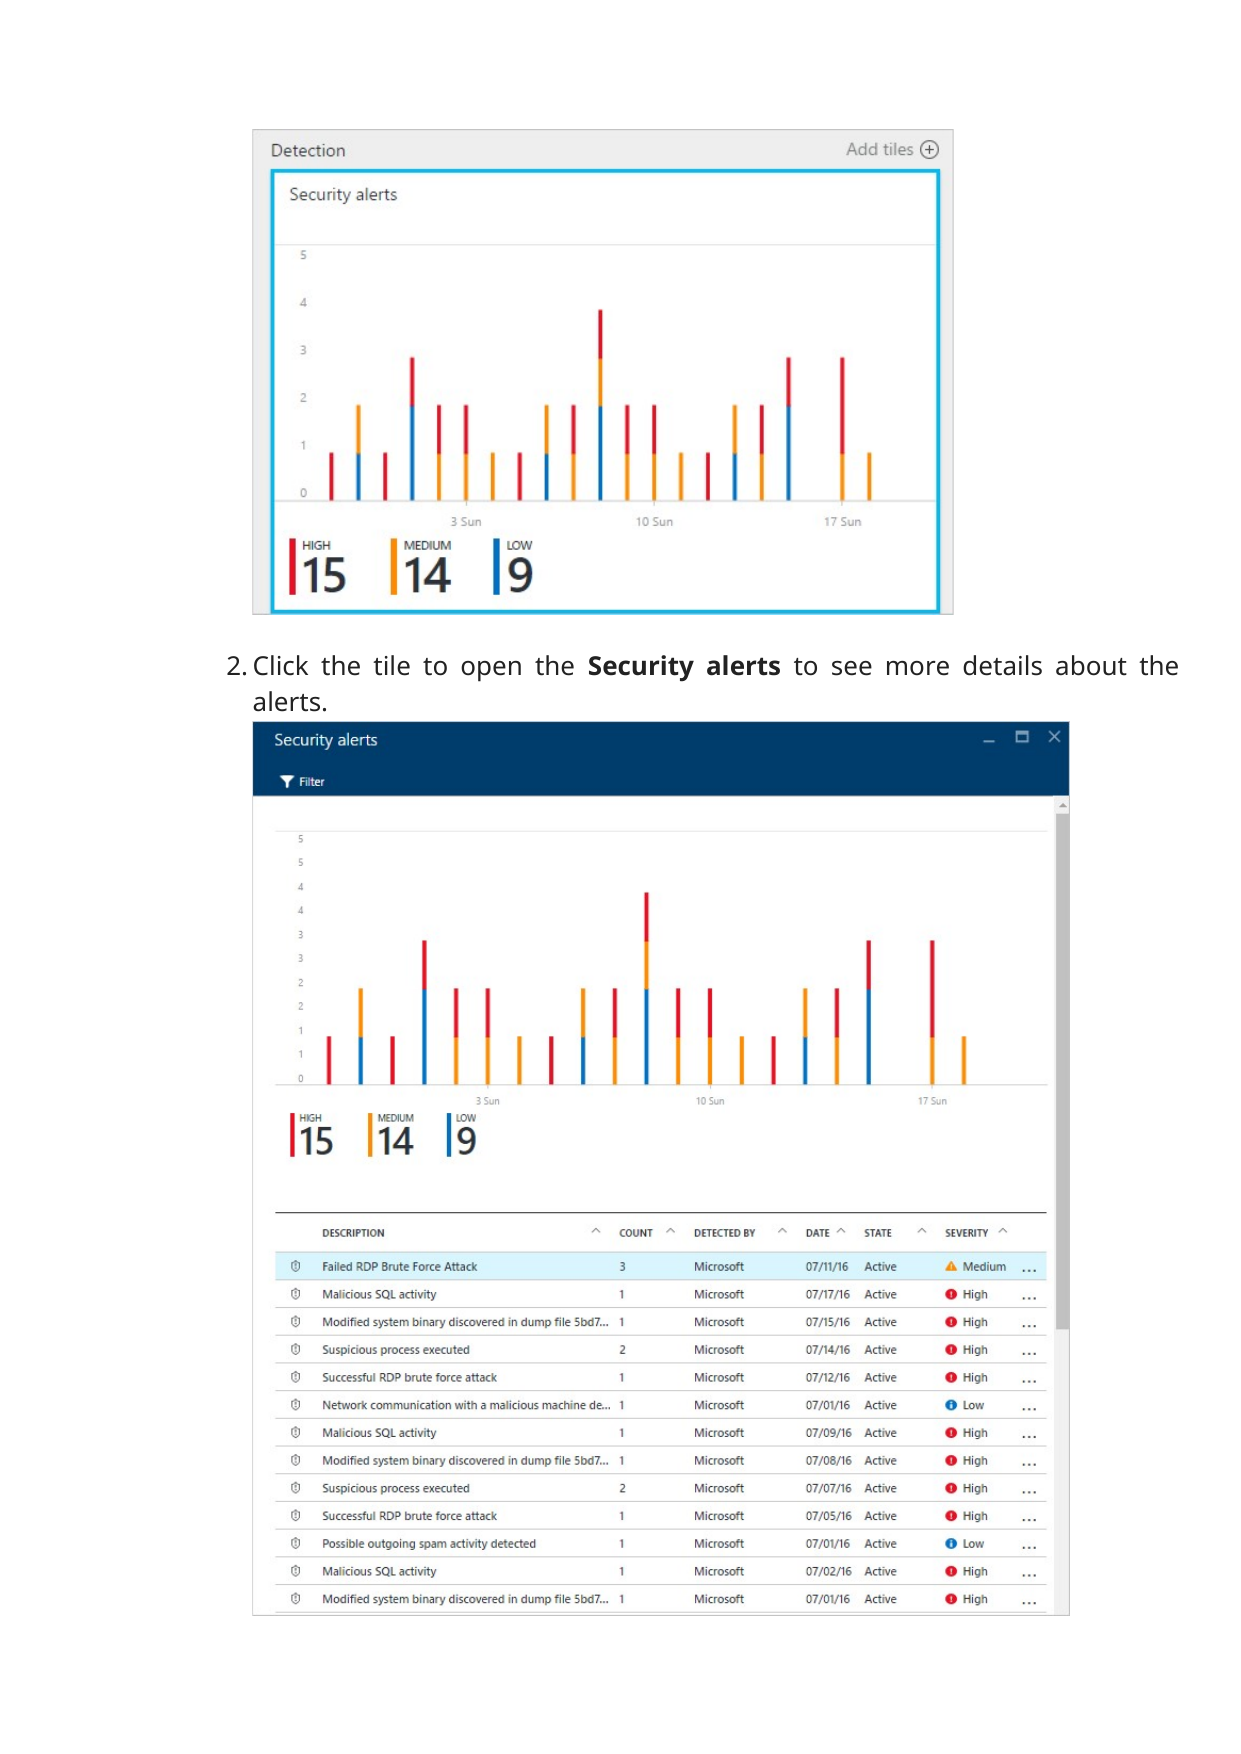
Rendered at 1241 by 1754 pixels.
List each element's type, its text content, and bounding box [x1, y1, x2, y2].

list Click the tile to open the Security alerts to see more details about the alerts. [226, 647, 1180, 719]
picture [252, 721, 1070, 1616]
picture [252, 129, 954, 615]
